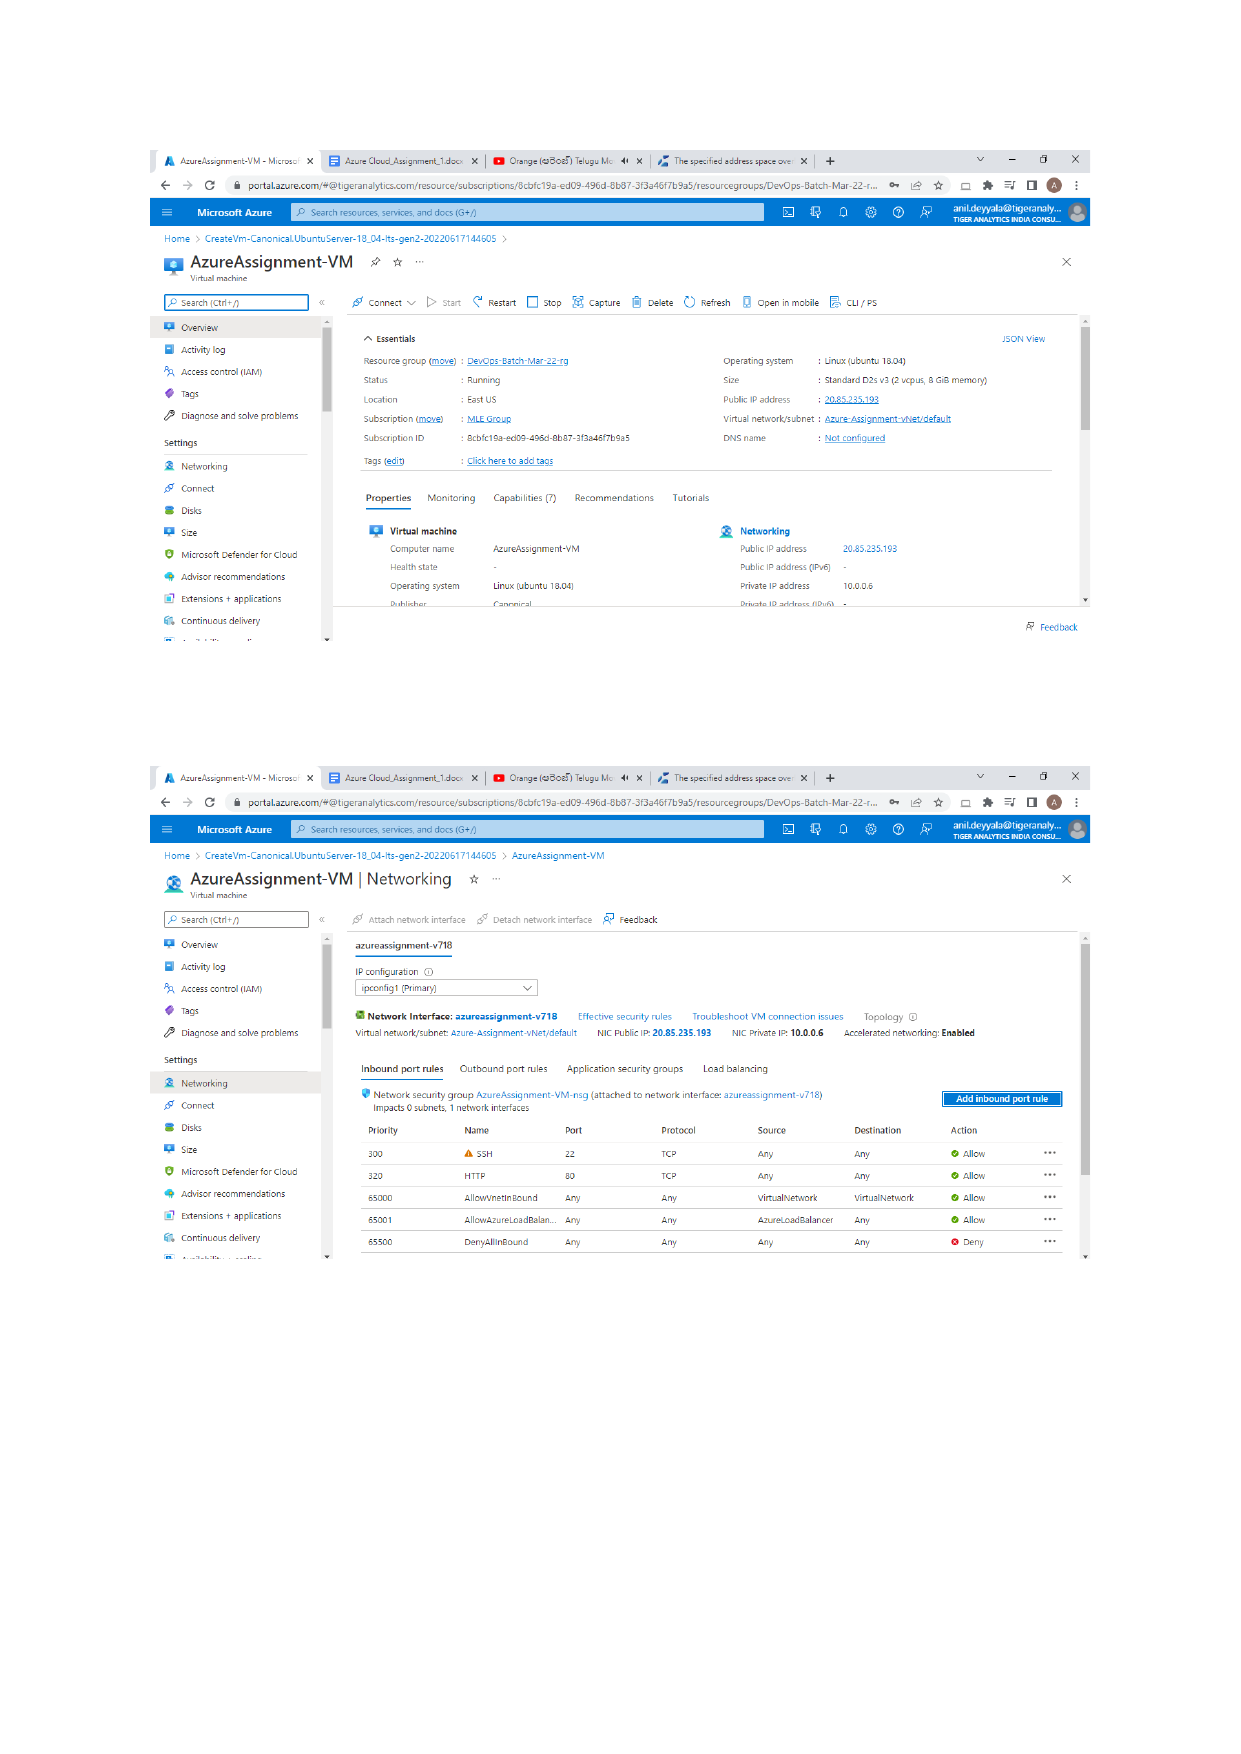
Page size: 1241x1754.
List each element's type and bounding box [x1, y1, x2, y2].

picture [150, 150, 1091, 641]
picture [150, 766, 1091, 1259]
